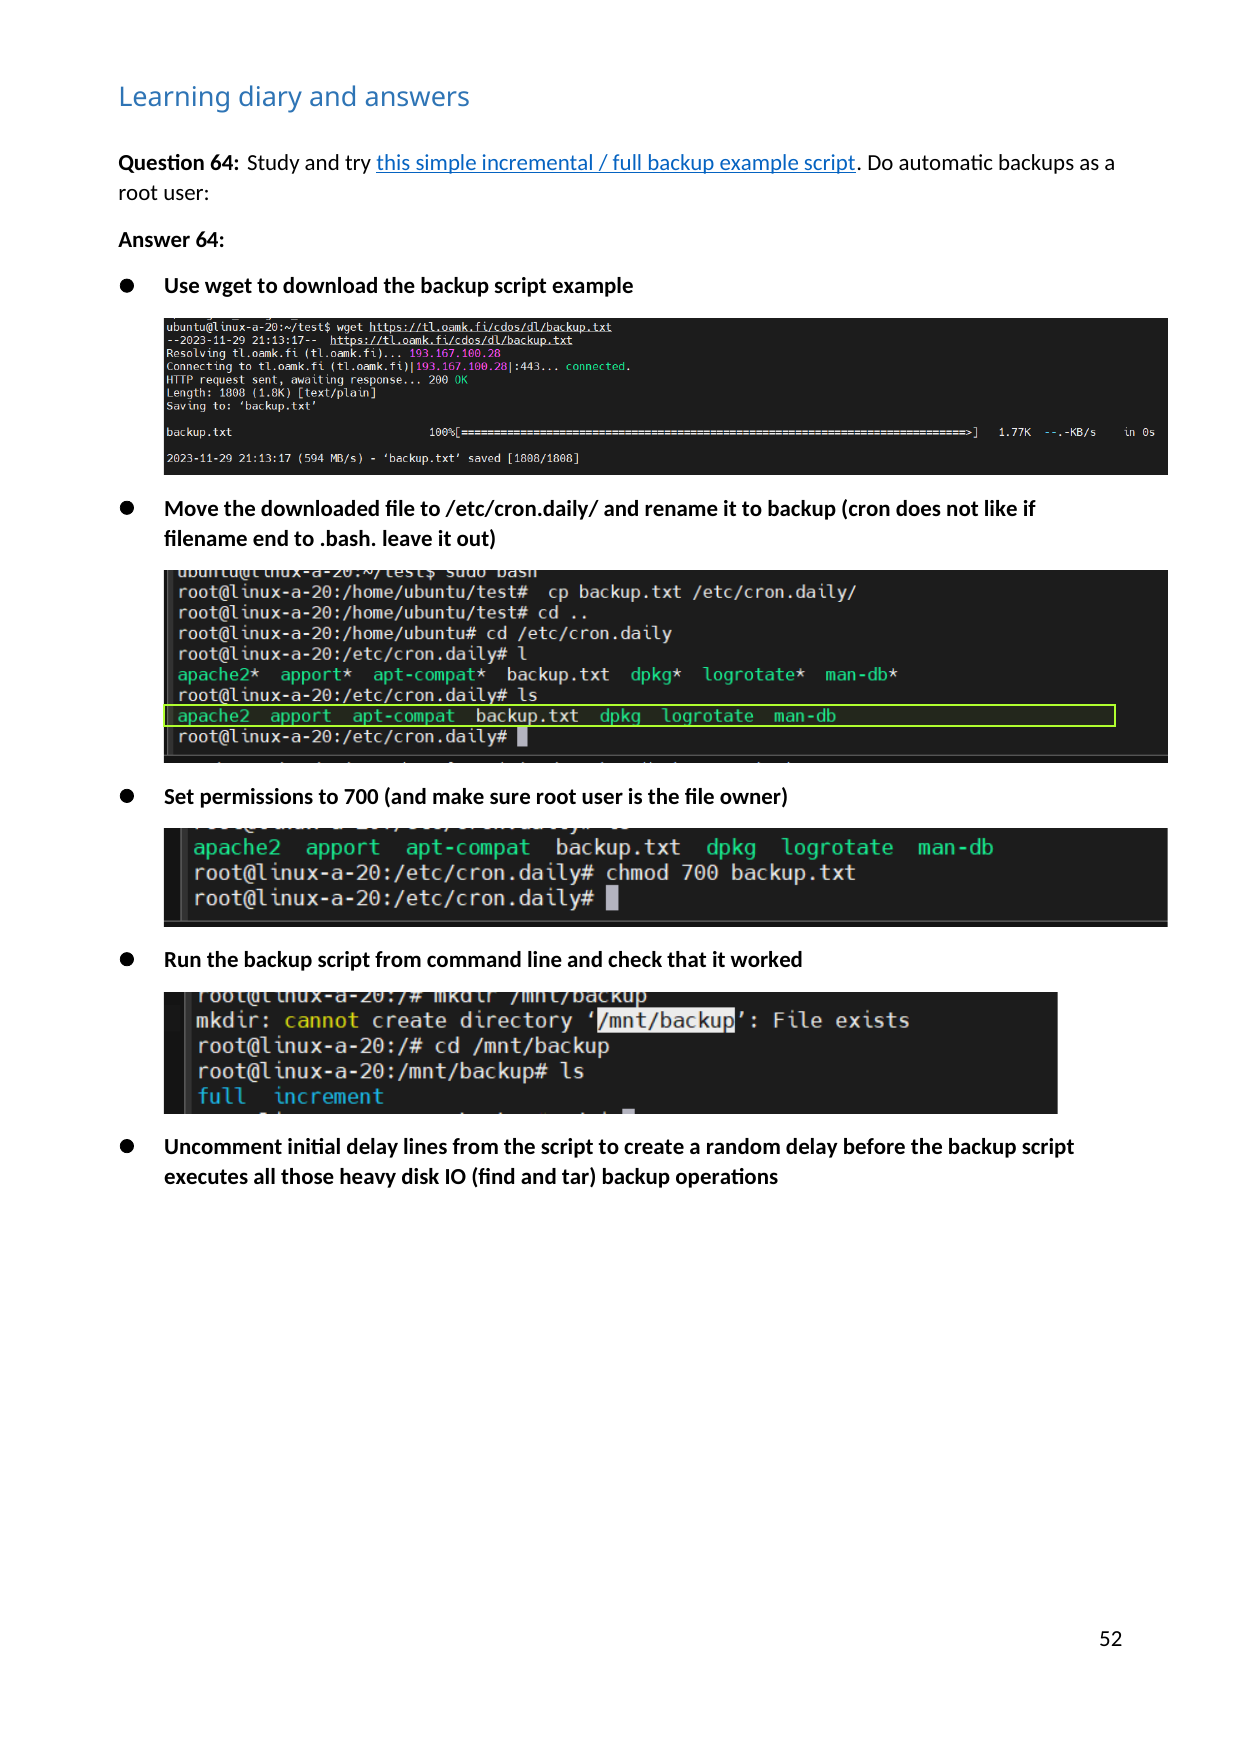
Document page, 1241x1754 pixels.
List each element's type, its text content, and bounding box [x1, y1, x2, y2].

list Uncomment initial delay lines from the script to create a random delay before the backup script executes all those heavy disk IO (find and tar) backup operations [118, 1132, 1122, 1190]
picture [163, 828, 1168, 927]
list Move the downloaded file to /etc/cron.daily/ and rename it to backup (cron does not like if filename end to .bash. leave it out) [118, 494, 1122, 552]
picture [163, 318, 1168, 475]
list Set permissions to 700 (and make sure root user is the file owner) [118, 782, 1122, 810]
list Use wget to download the backup script example [118, 272, 1122, 299]
text Question 64: Study and try this simple incremental / full backup example script. Do automatic backups as a root user: [118, 148, 1122, 206]
picture [163, 570, 1168, 763]
text Answer 64: [118, 225, 1122, 253]
picture [163, 992, 1058, 1114]
list Run the backup script from command line and check that it worked [118, 945, 1122, 973]
picture [165, 706, 1114, 725]
